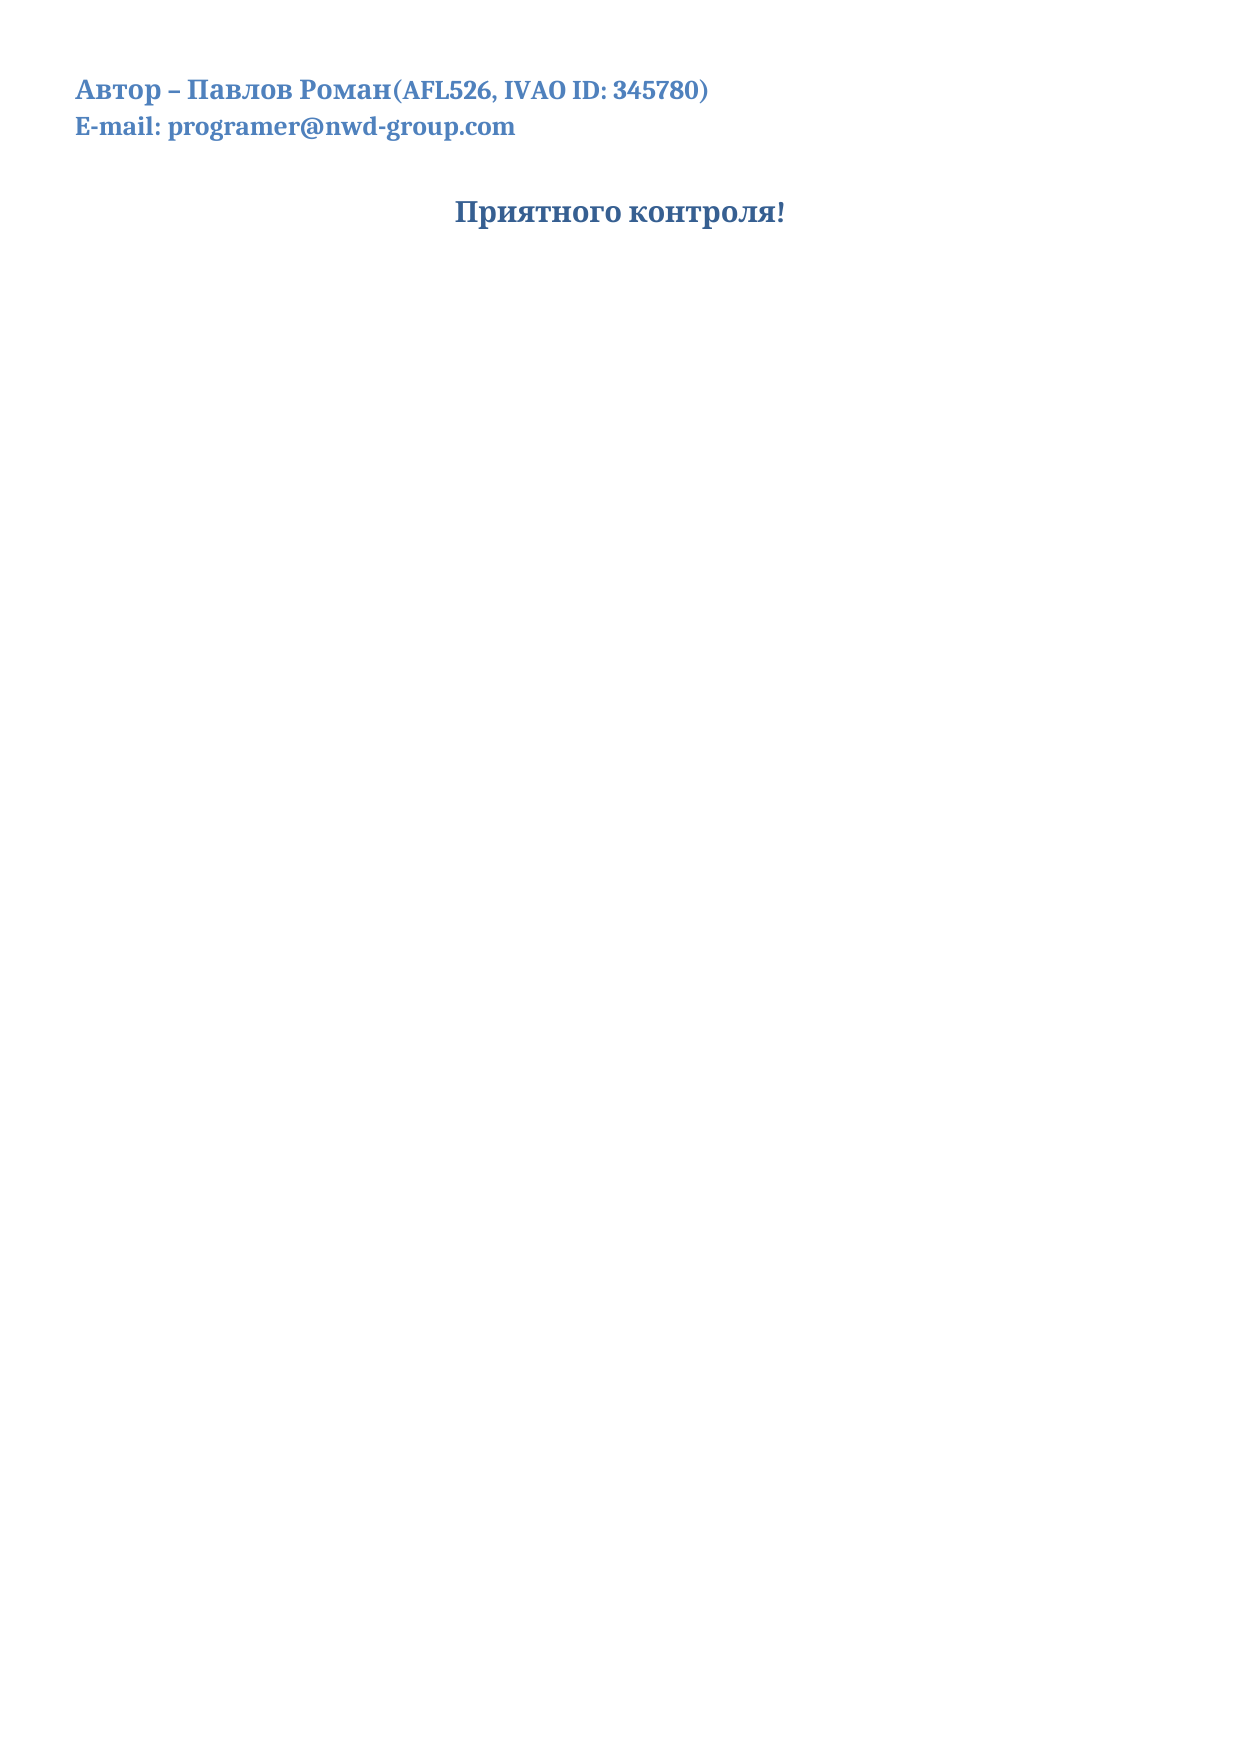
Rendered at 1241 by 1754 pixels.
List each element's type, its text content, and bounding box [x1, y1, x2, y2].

subtitle Приятного контроля! [75, 196, 1165, 230]
subtitle Автор – Павлов Роман(AFL526, IVAO ID: 345780) E-mail: programer@nwd-group.com [75, 75, 1165, 142]
